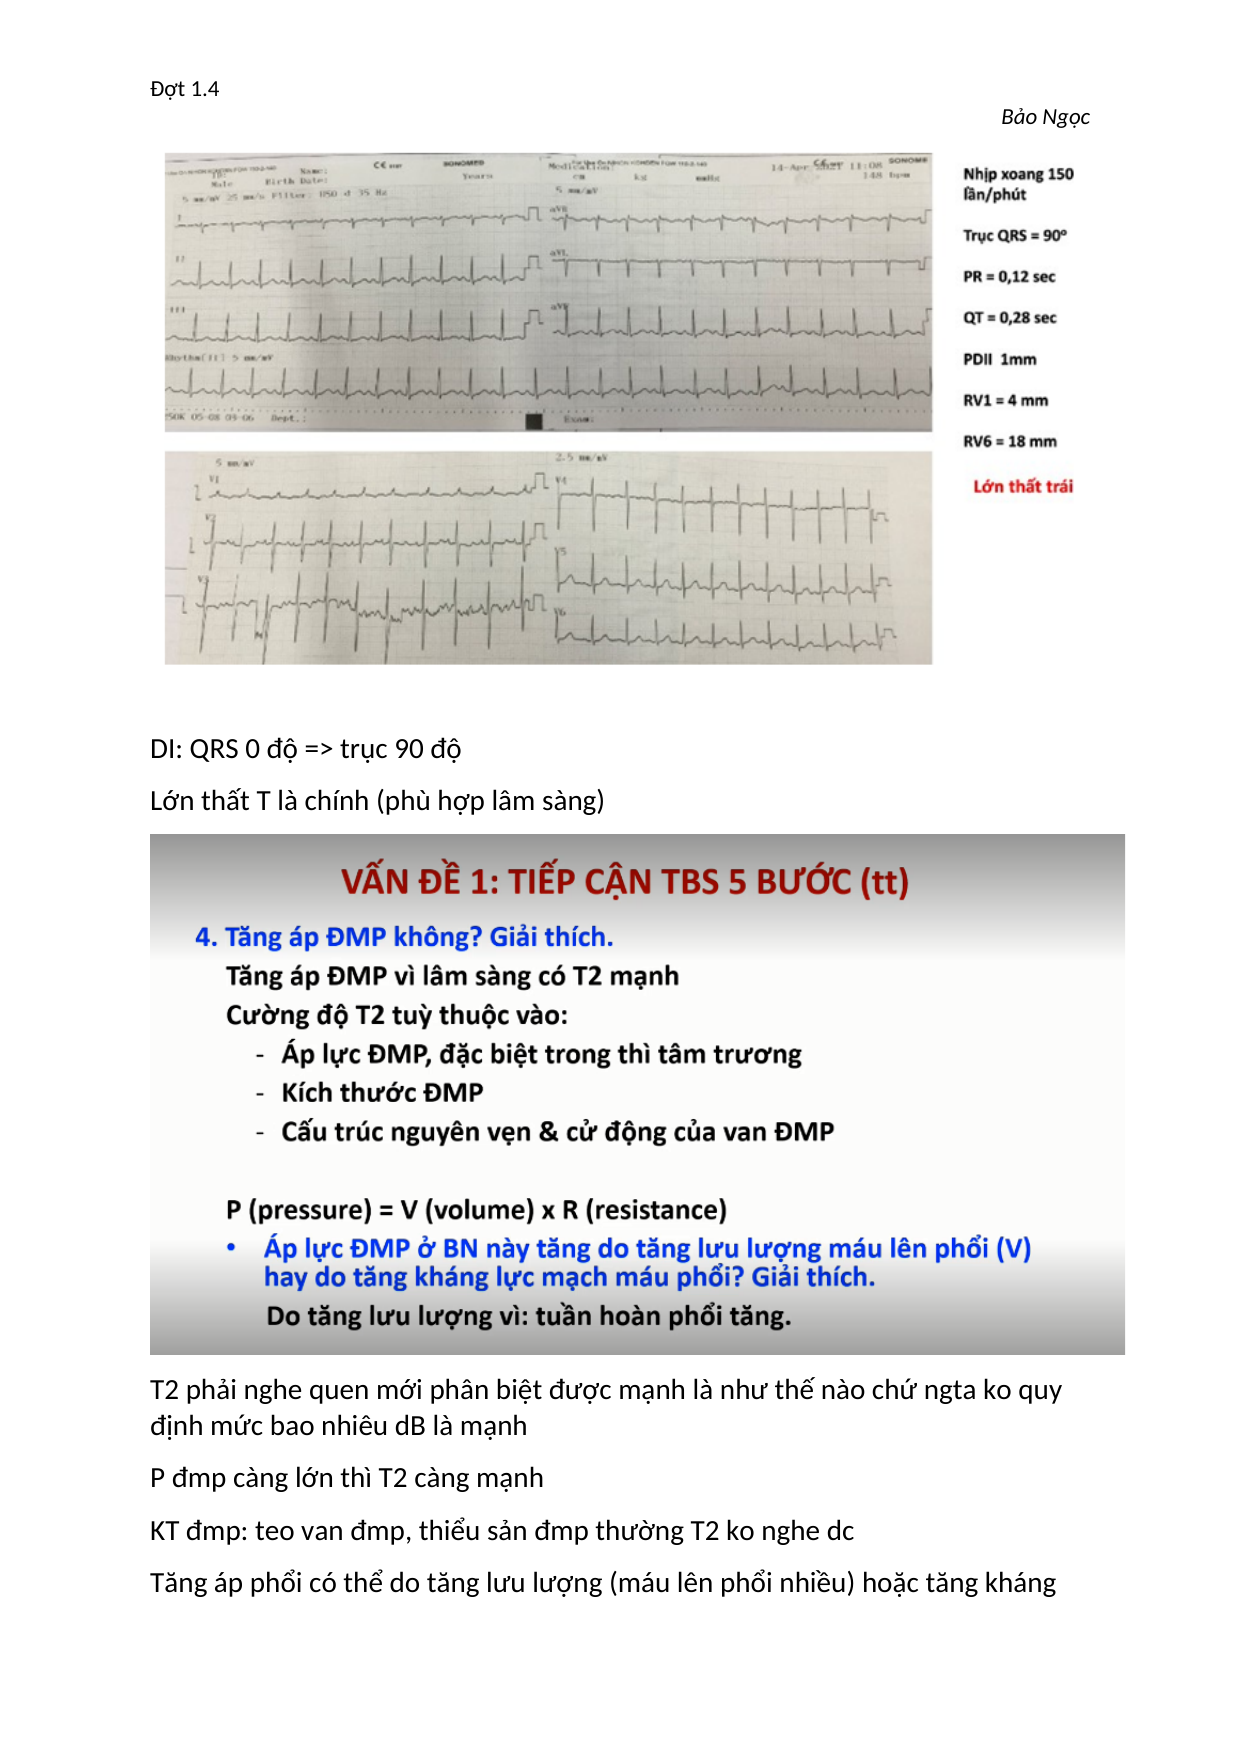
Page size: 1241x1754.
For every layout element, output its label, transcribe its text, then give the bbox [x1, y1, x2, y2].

text Lớn thất T là chính (phù hợp lâm sàng) [150, 782, 1090, 818]
picture [150, 834, 1125, 1355]
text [150, 1564, 1090, 1599]
text KT đmp: teo van đmp, thiểu sản đmp thường T2 ko nghe dc [150, 1512, 1090, 1547]
picture [150, 150, 1125, 713]
text T2 phải nghe quen mới phân biệt được mạnh là như thế nào chứ ngta ko quy định mức bao nhiêu dB là mạnh [150, 1371, 1090, 1443]
text P đmp càng lớn thì T2 càng mạnh [150, 1459, 1090, 1495]
text DI: QRS 0 độ => trục 90 độ [150, 730, 1090, 765]
